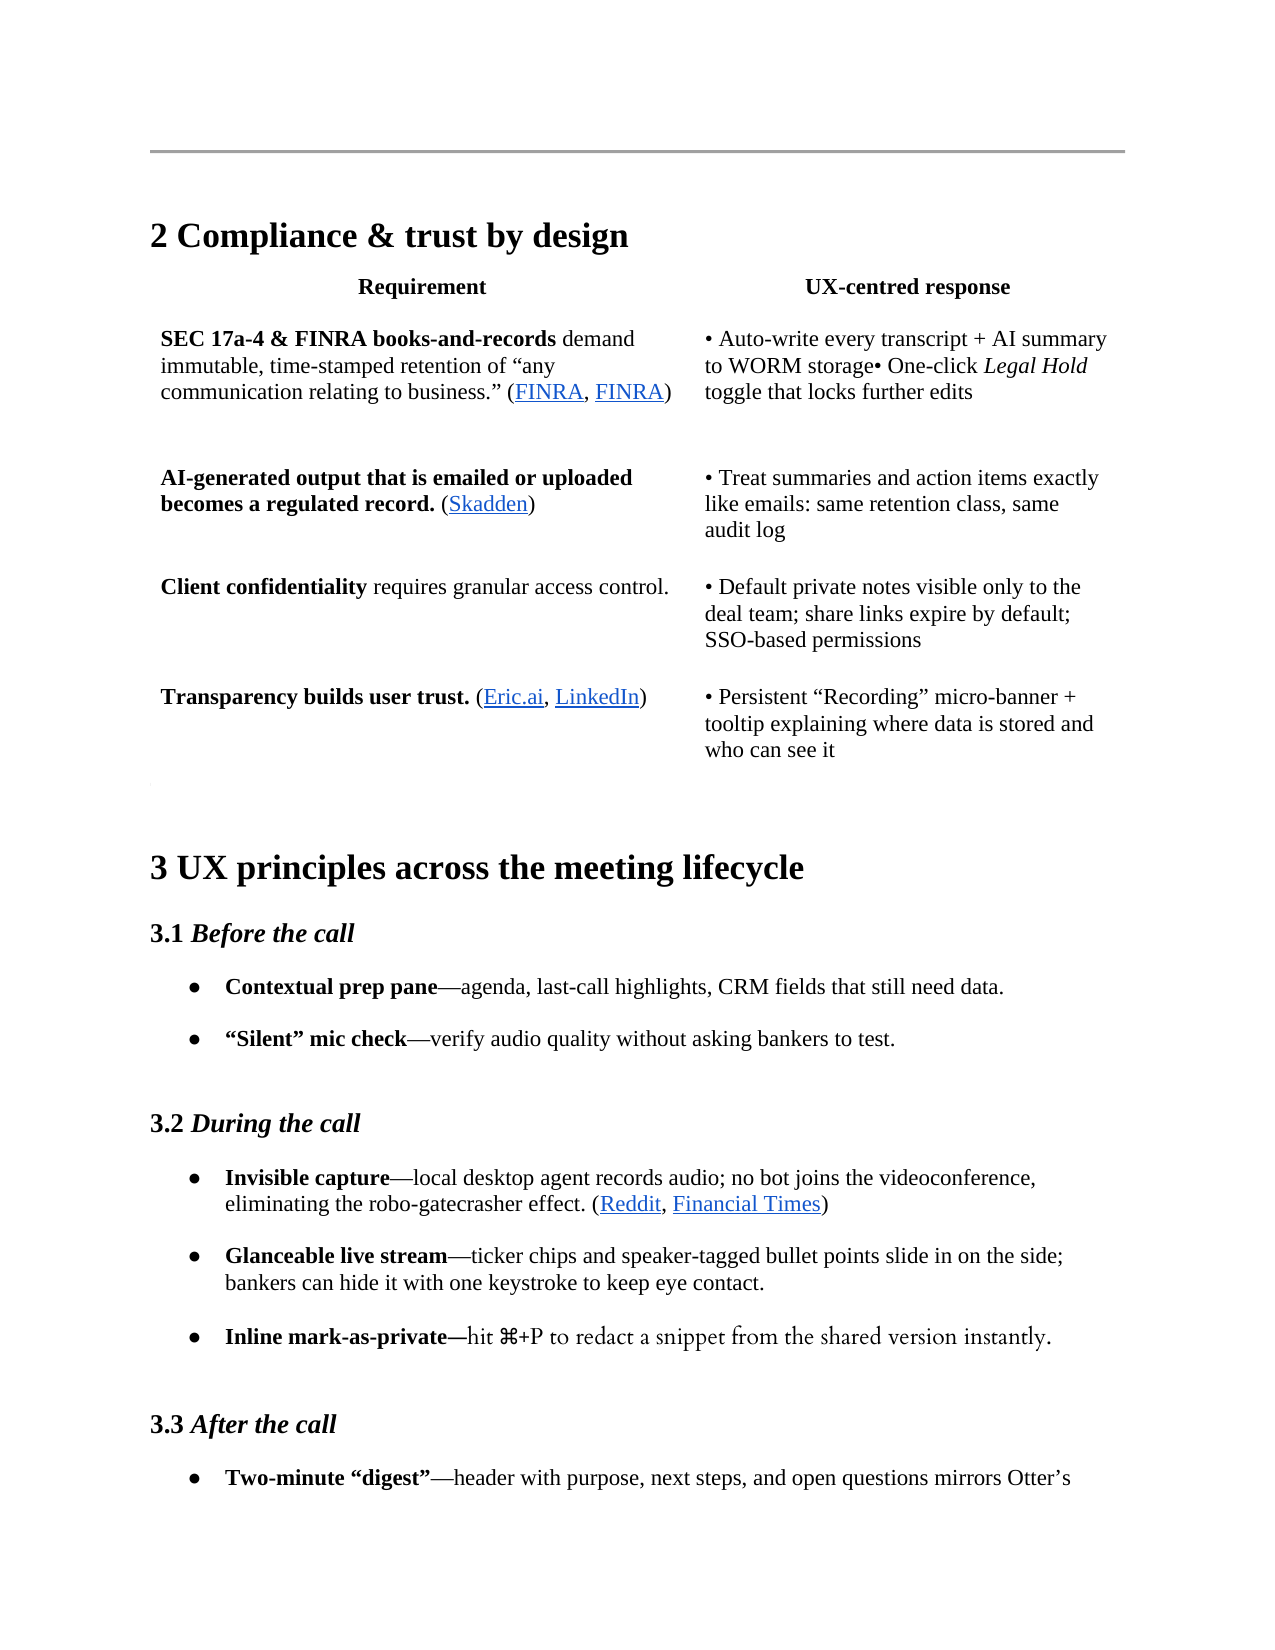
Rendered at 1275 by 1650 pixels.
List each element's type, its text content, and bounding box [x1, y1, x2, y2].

subtitle 2 Compliance & trust by design [150, 214, 1125, 255]
list Inline mark-as-private—hit ⌘+P to redact a snippet from the shared version instantly. [187, 1322, 1125, 1379]
list Contextual prep pane—agenda, last-call highlights, CRM fields that still need data. [187, 973, 1125, 1026]
table_header UX-centred response [694, 263, 1121, 315]
table_cell SEC 17a-4 & FINRA books-and-records demand immutable, time-stamped retention of “any communication relating to business.” (FINRA, FINRA) [150, 315, 694, 453]
subtitle 3.3 After the call [150, 1408, 1125, 1439]
table_cell Transparency builds user trust. (Eric.ai, LinkedIn) [150, 673, 694, 783]
list Glanceable live stream—ticker chips and speaker-tagged bullet points slide in on the side; bankers can hide it with one keystroke to keep eye contact. [187, 1243, 1125, 1322]
subtitle 3.2 During the call [150, 1107, 1125, 1138]
subtitle 3.1 Before the call [150, 917, 1125, 948]
table_header Requirement [150, 263, 694, 315]
table_cell • Persistent “Recording” micro-banner + tooltip explaining where data is stored and who can see it [694, 673, 1121, 783]
table_cell • Default private notes visible only to the deal team; share links expire by default; SSO-based permissions [694, 563, 1121, 673]
table_cell • Auto-write every transcript + AI summary to WORM storage• One-click Legal Hold toggle that locks further edits [694, 315, 1121, 453]
subtitle 3 UX principles across the meeting lifecycle [150, 847, 1125, 887]
table_cell Client confidentiality requires granular access control. [150, 563, 694, 673]
list Invisible capture—local desktop agent records audio; no bot joins the videoconference, eliminating the robo-gatecrasher effect. (Reddit, Financial Times) [187, 1163, 1125, 1243]
list “Silent” mic check—verify audio quality without asking bankers to test. [187, 1026, 1125, 1078]
table_cell AI-generated output that is emailed or uploaded becomes a regulated record. (Skadden) [150, 453, 694, 563]
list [187, 1464, 1125, 1491]
table_cell • Treat summaries and action items exactly like emails: same retention class, same audit log [694, 453, 1121, 563]
